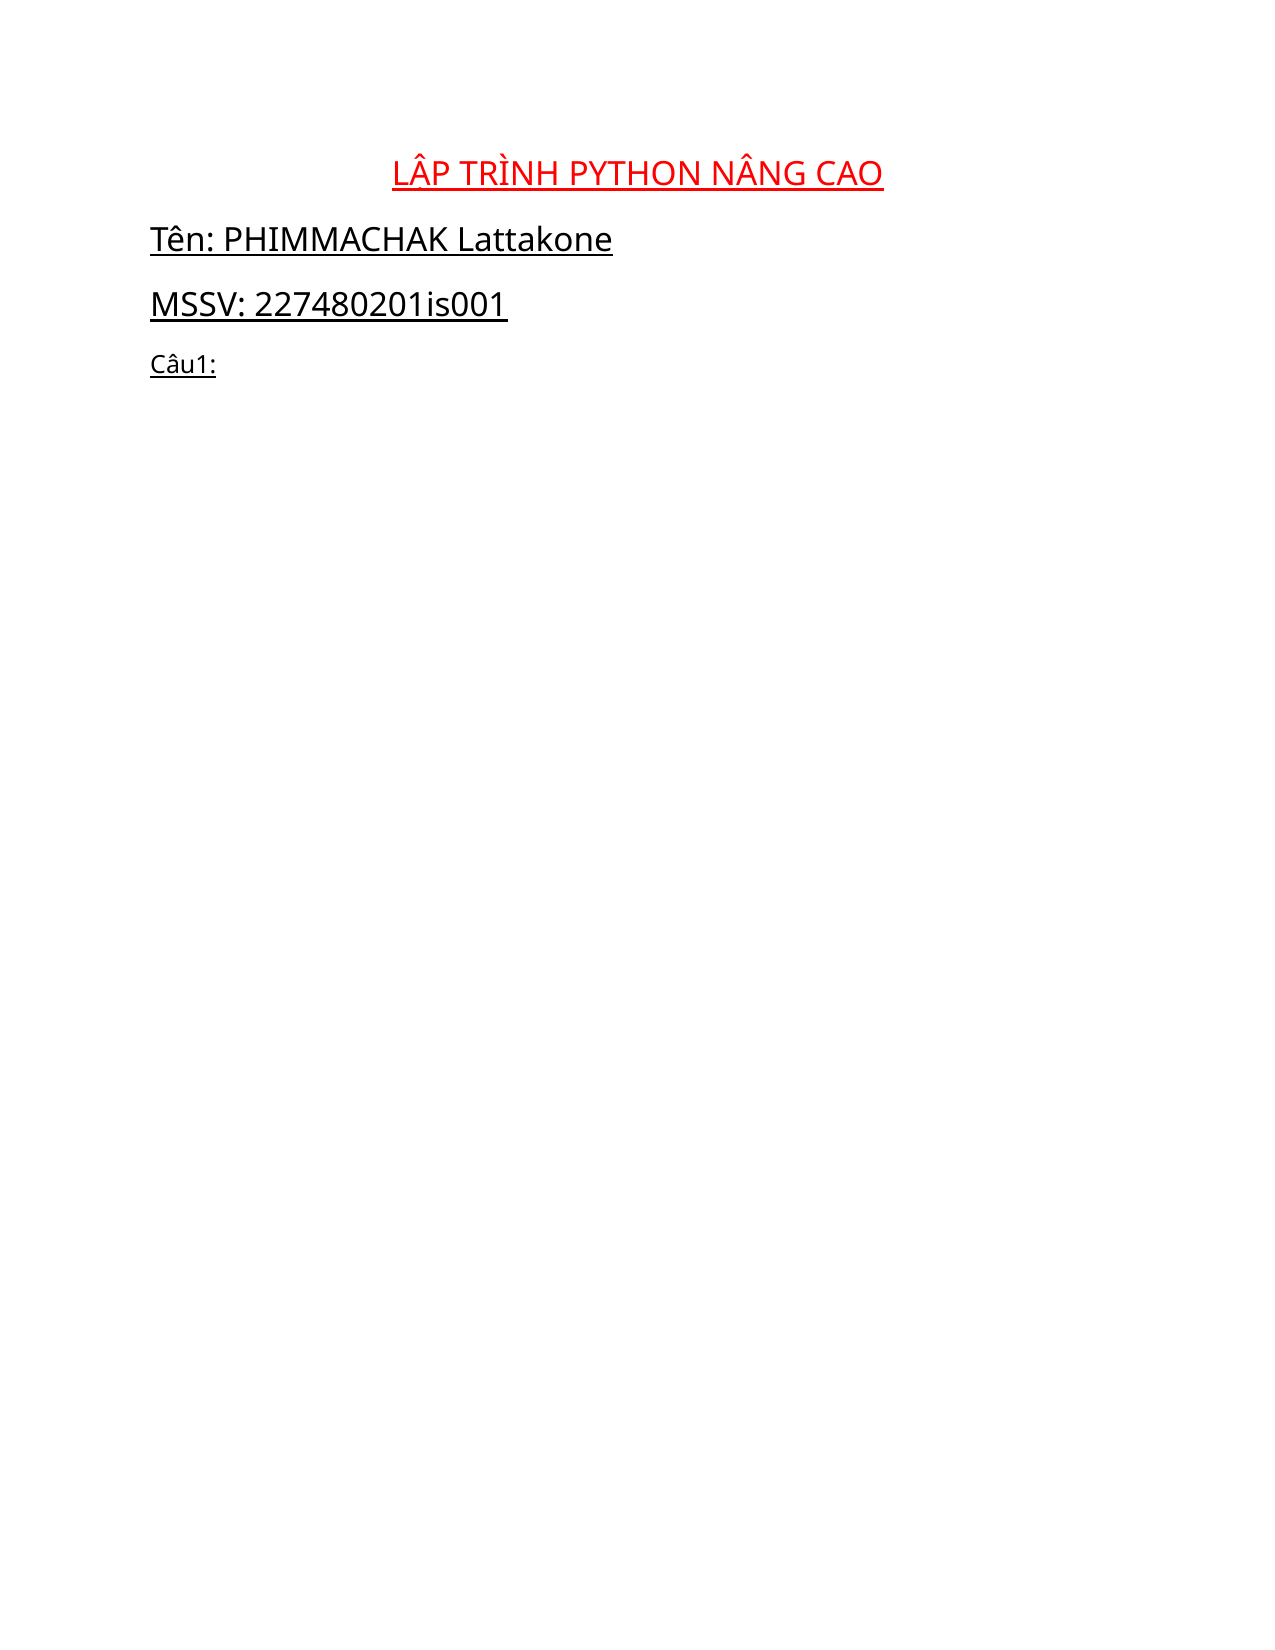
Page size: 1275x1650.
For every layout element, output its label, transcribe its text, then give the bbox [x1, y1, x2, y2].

text Tên: PHIMMACHAK Lattakone [150, 216, 1125, 261]
text Câu1: [150, 347, 1125, 381]
text LẬP TRÌNH PYTHON NÂNG CAO [150, 150, 1125, 195]
text MSSV: 227480201is001 [150, 281, 1125, 327]
